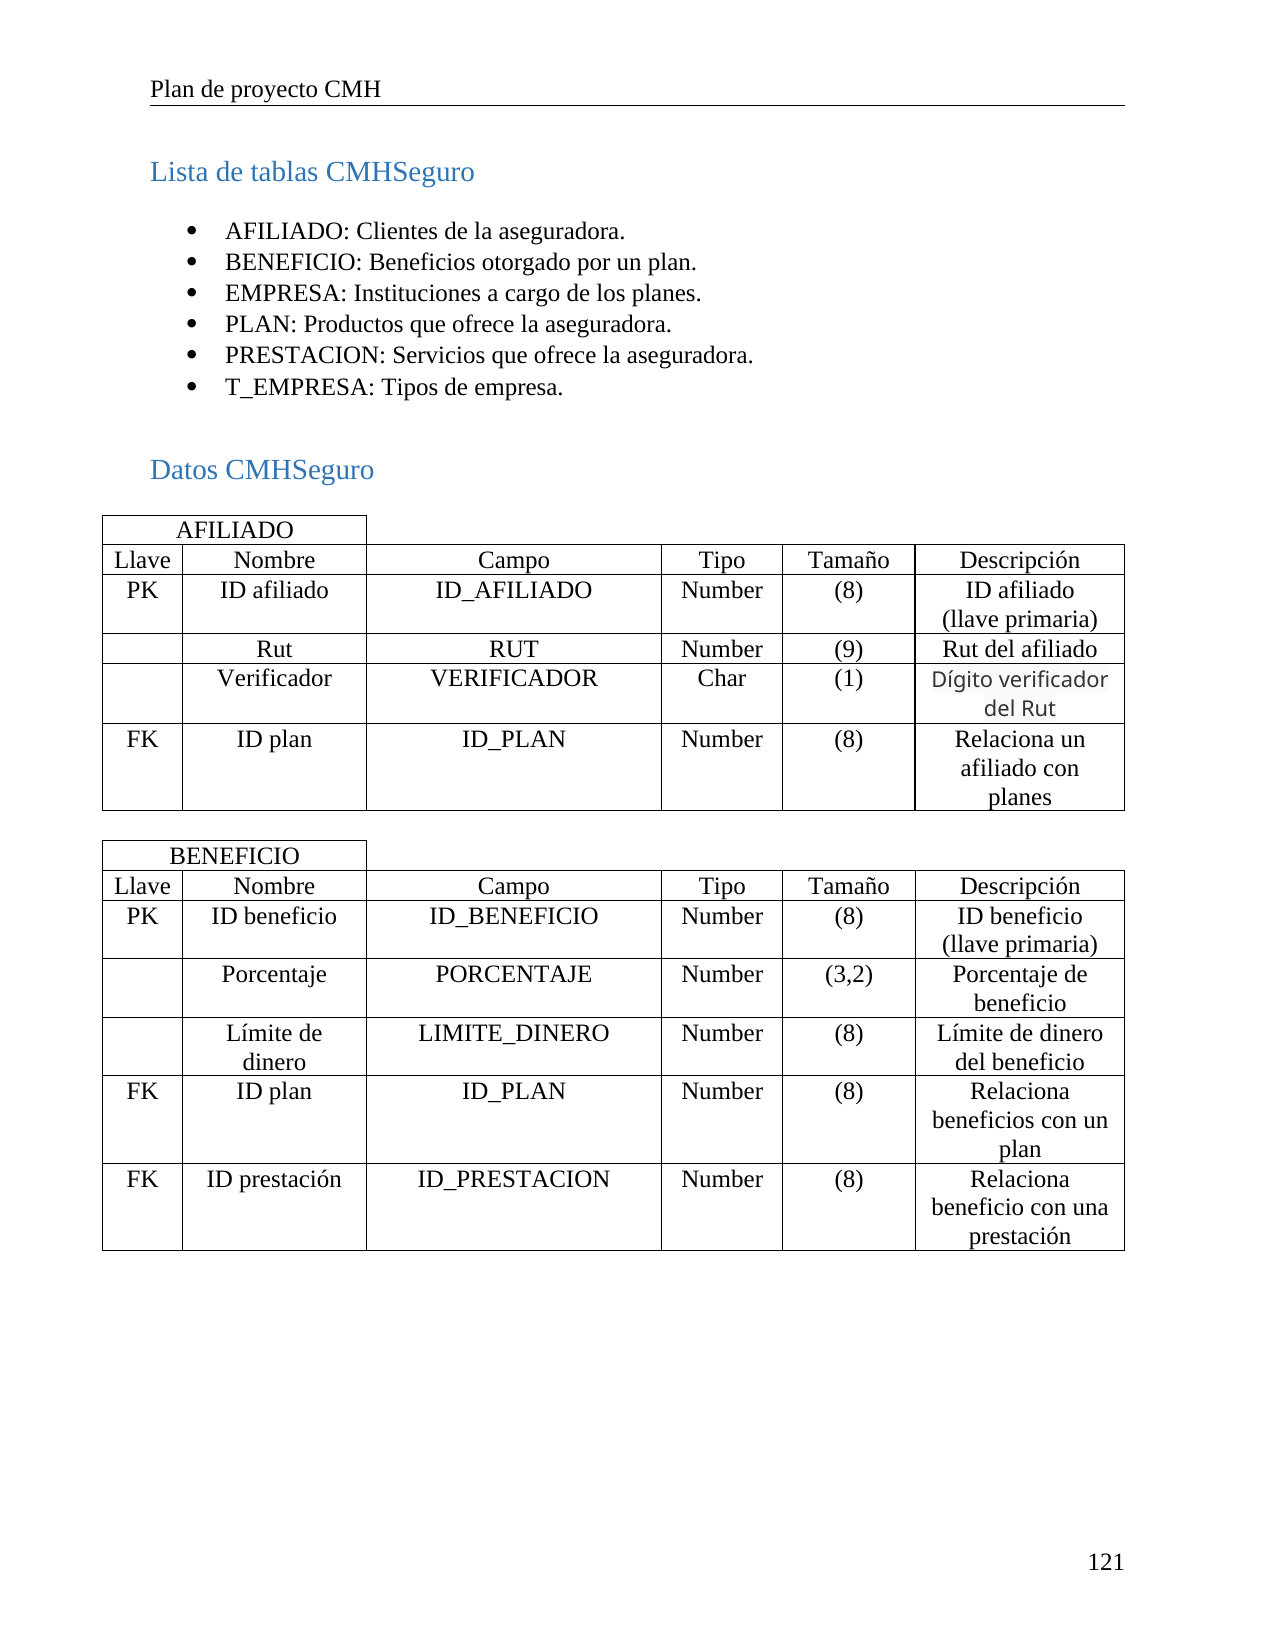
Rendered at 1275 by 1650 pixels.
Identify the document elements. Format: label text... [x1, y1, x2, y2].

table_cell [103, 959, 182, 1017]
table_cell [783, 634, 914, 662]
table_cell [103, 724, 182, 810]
subtitle Lista de tablas CMHSeguro [150, 154, 1125, 188]
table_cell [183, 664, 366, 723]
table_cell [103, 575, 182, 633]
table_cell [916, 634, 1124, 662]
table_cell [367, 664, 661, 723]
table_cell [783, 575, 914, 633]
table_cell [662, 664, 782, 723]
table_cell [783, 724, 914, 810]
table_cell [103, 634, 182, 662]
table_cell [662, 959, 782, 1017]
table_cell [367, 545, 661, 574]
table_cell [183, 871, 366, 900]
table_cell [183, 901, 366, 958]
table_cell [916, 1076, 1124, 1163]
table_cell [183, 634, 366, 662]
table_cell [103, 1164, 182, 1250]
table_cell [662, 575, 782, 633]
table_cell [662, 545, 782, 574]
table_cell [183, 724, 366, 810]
subtitle Datos CMHSeguro [150, 452, 1125, 486]
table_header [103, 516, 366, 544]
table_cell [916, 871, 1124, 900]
list AFILIADO: Clientes de la aseguradora. [187, 216, 1125, 245]
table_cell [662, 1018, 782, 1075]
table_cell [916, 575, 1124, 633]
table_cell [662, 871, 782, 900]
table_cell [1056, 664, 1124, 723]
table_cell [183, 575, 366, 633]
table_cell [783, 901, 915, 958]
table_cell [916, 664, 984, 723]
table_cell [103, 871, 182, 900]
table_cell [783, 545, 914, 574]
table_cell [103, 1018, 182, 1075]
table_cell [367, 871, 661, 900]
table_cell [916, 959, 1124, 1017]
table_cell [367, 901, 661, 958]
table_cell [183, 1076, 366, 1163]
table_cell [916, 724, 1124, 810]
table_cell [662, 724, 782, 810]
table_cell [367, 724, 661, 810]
list PRESTACION: Servicios que ofrece la aseguradora. [187, 341, 1125, 369]
list BENEFICIO: Beneficios otorgado por un plan. [187, 247, 1125, 276]
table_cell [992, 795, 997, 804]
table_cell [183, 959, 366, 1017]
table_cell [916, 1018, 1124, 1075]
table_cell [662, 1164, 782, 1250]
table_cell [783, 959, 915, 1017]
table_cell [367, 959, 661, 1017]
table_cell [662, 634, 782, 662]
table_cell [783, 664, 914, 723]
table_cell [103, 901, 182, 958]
list T_EMPRESA: Tipos de empresa. [187, 372, 1125, 400]
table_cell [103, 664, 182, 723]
list EMPRESA: Instituciones a cargo de los planes. [187, 278, 1125, 307]
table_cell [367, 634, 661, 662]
list PLAN: Productos que ofrece la aseguradora. [187, 309, 1125, 338]
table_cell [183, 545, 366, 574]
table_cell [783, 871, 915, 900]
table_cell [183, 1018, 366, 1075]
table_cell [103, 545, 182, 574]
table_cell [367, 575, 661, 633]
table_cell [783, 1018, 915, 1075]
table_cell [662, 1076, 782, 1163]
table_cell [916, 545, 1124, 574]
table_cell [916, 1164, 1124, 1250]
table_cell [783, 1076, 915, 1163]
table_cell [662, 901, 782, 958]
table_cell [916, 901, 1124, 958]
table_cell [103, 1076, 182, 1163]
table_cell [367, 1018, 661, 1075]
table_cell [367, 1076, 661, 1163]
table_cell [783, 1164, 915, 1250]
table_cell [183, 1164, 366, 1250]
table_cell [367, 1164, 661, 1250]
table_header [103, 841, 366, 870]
